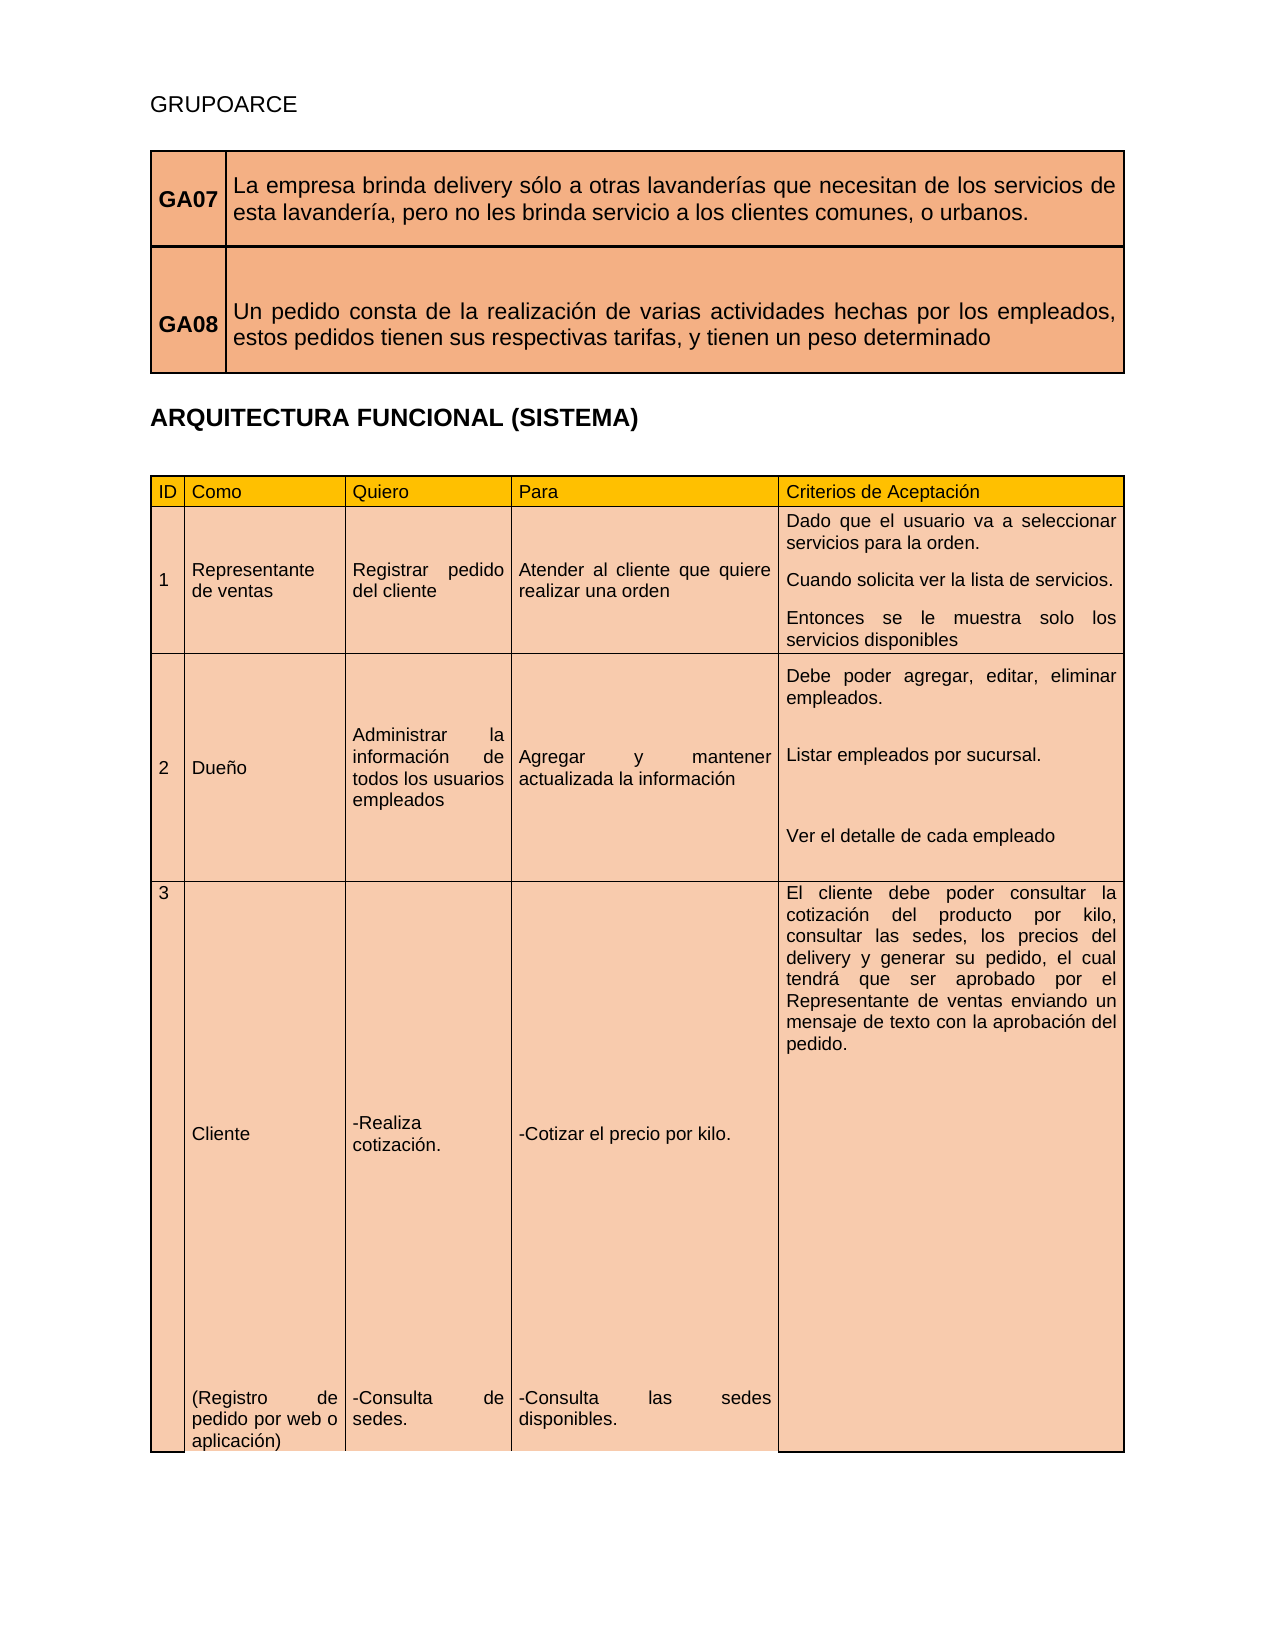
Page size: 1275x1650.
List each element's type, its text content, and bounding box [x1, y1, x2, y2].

table_cell 3 [152, 882, 184, 1451]
table_cell GA08 [152, 277, 225, 372]
table_cell [227, 248, 1123, 277]
table_cell Entonces se le muestra solo los servicios disponibles [779, 603, 1123, 653]
table_cell Dueño [185, 654, 345, 881]
table_cell -Realiza cotización. [346, 882, 511, 1386]
table_cell Listar empleados por sucursal. [779, 720, 1123, 789]
table_cell Atender al cliente que quiere realizar una orden [512, 507, 778, 653]
table_header ID [152, 477, 184, 506]
table_cell Dado que el usuario va a seleccionar servicios para la orden. [779, 507, 1123, 556]
table_cell -Cotizar el precio por kilo. [512, 882, 778, 1386]
table_cell Un pedido consta de la realización de varias actividades hechas por los empleados, estos pedidos tienen sus respectivas tarifas, y tienen un peso determinado [227, 277, 1123, 372]
table_cell Ver el detalle de cada empleado [779, 789, 1123, 881]
table_header Quiero [346, 477, 511, 506]
subtitle ARQUITECTURA FUNCIONAL (SISTEMA) [150, 403, 1125, 432]
table_cell Cuando solicita ver la lista de servicios. [779, 556, 1123, 603]
table_cell (Registro de pedido por web o aplicación) [185, 1386, 345, 1451]
table_cell [152, 248, 225, 277]
table_cell Representante de ventas [185, 507, 345, 653]
table_cell 2 [152, 654, 184, 881]
table_cell -Consulta de sedes. [346, 1386, 511, 1451]
table_cell 1 [152, 507, 184, 653]
table_header Para [512, 477, 778, 506]
table_cell Registrar pedido del cliente [346, 507, 511, 653]
table_cell Cliente [185, 882, 345, 1386]
table_cell El cliente debe poder consultar la cotización del producto por kilo, consultar las sedes, los precios del delivery y generar su pedido, el cual tendrá que ser aprobado por el Representante de ventas enviando un mensaje de texto con la aprobación del pedido. [779, 882, 1123, 1451]
table_cell GA07 [152, 152, 225, 245]
table_header Criterios de Aceptación [779, 477, 1123, 506]
table_cell Debe poder agregar, editar, eliminar empleados. [779, 654, 1123, 720]
table_cell La empresa brinda delivery sólo a otras lavanderías que necesitan de los servicios de esta lavandería, pero no les brinda servicio a los clientes comunes, o urbanos. [227, 152, 1123, 245]
table_header Como [185, 477, 345, 506]
table_cell Administrar la información de todos los usuarios empleados [346, 654, 511, 881]
table_cell -Consulta las sedes disponibles. [512, 1386, 778, 1451]
table_cell Agregar y mantener actualizada la información [512, 654, 778, 881]
